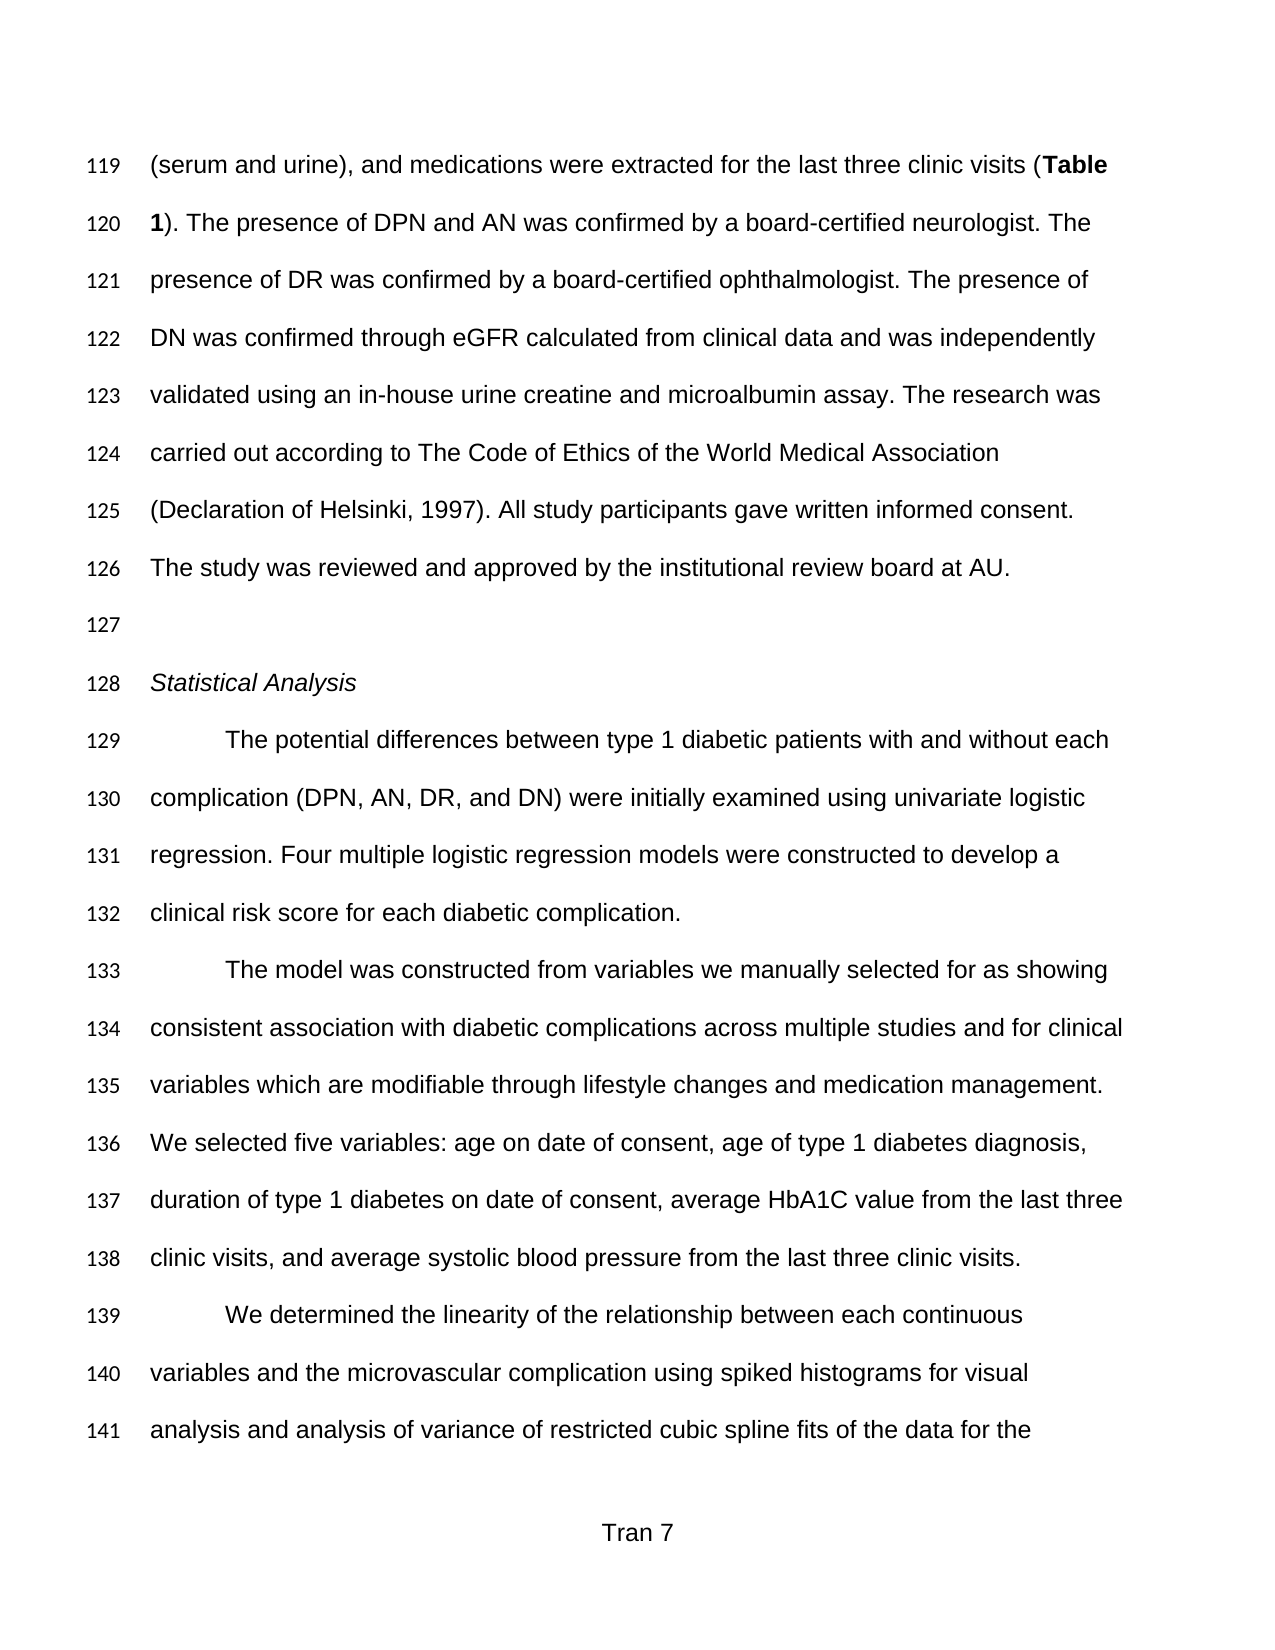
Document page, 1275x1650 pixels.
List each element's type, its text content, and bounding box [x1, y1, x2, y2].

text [150, 150, 1125, 581]
text The potential differences between type 1 diabetic patients with and without each complication (DPN, AN, DR, and DN) were initially examined using univariate logistic regression. Four multiple logistic regression models were constructed to develop a clinical risk score for each diabetic complication. [150, 725, 1125, 926]
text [150, 1300, 1125, 1444]
text Statistical Analysis [150, 667, 1125, 696]
text The model was constructed from variables we manually selected for as showing consistent association with diabetic complications across multiple studies and for clinical variables which are modifiable through lifestyle changes and medication management. We selected five variables: age on date of consent, age of type 1 diabetes diagnosis, duration of type 1 diabetes on date of consent, average HbA1C value from the last three clinic visits, and average systolic blood pressure from the last three clinic visits. [150, 955, 1125, 1271]
